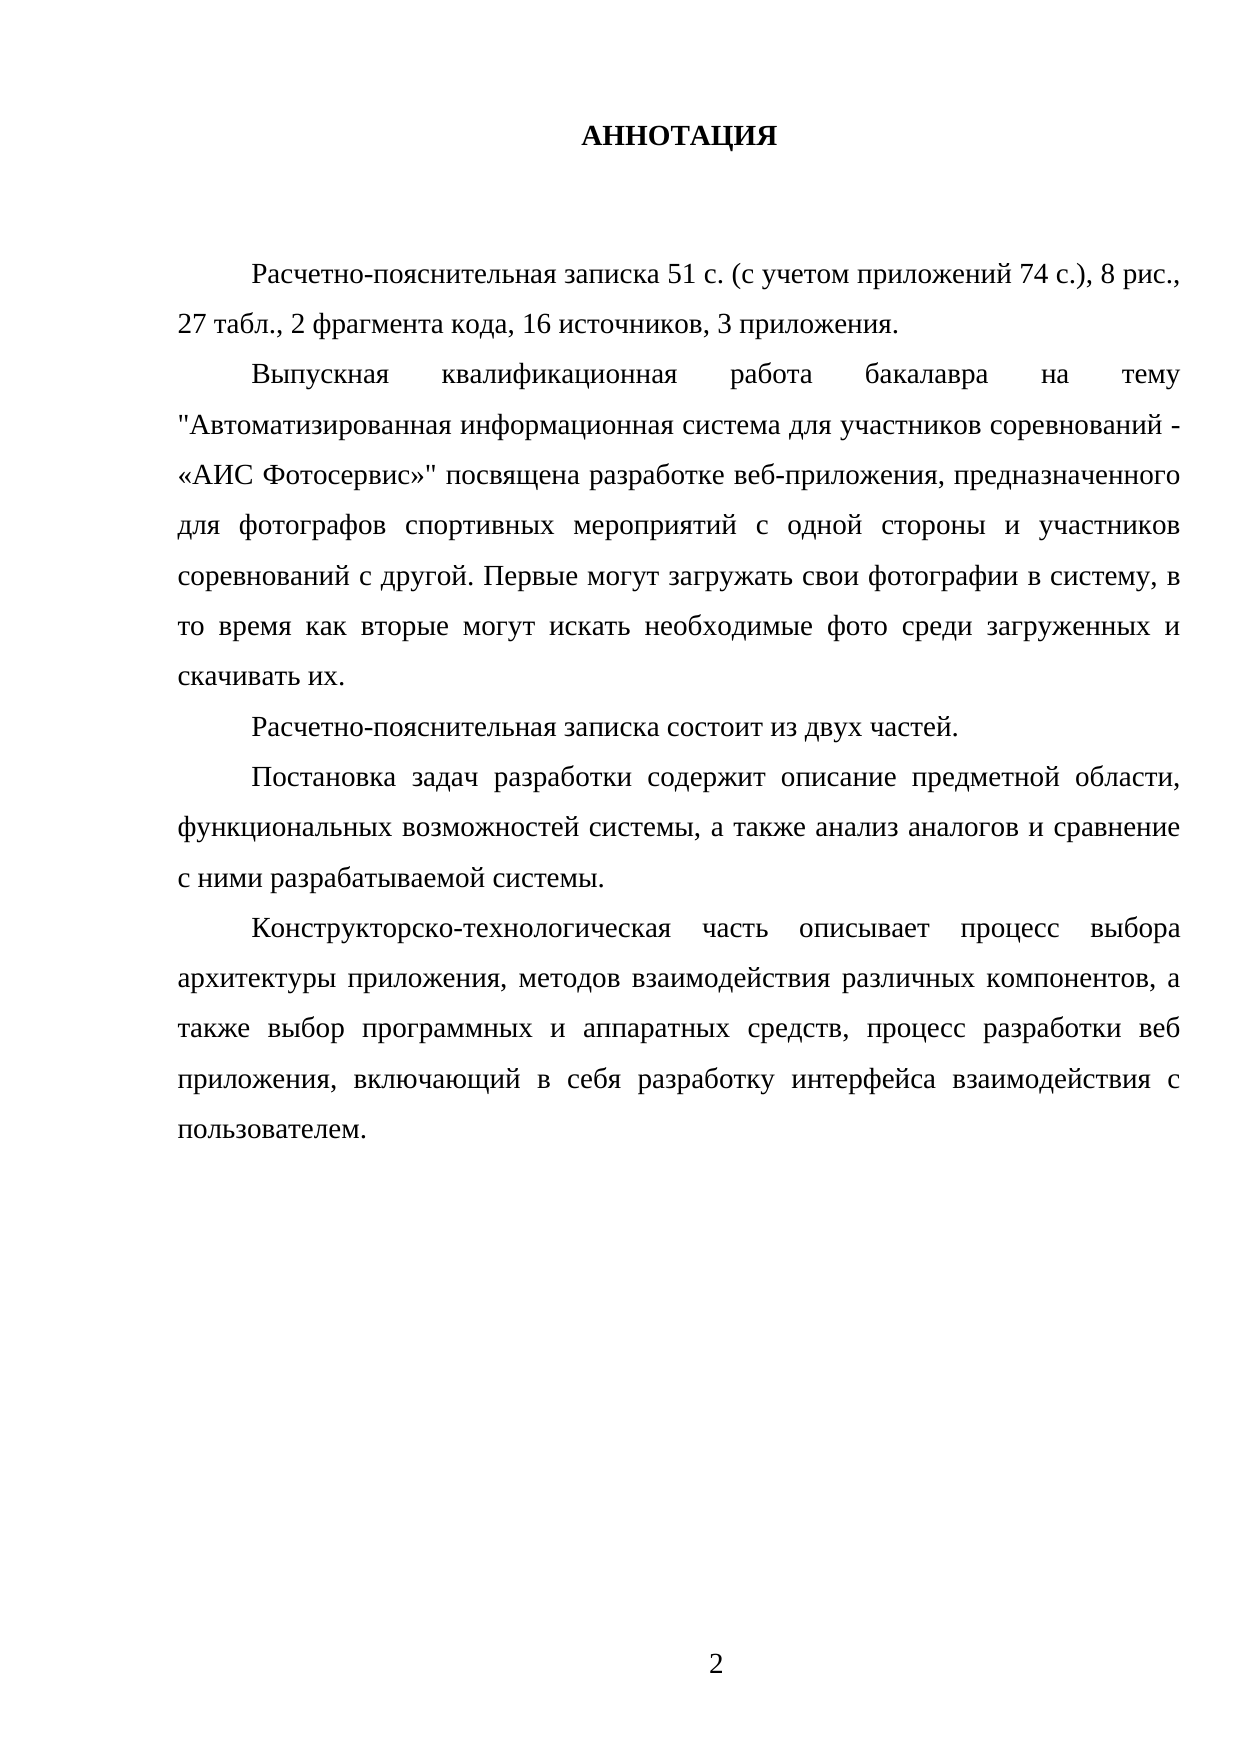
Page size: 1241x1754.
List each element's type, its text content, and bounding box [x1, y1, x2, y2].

text Конструкторско-технологическая часть описывает процесс выбора архитектуры приложения, методов взаимодействия различных компонентов, а также выбор программных и аппаратных средств, процесс разработки веб приложения, включающий в себя разработку интерфейса взаимодействия с пользователем. [177, 910, 1181, 1145]
text Расчетно-пояснительная записка состоит из двух частей. [177, 709, 1181, 742]
text Расчетно-пояснительная записка 51 с. (с учетом приложений 74 с.), 8 рис., 27 табл., 2 фрагмента кода, 16 источников, 3 приложения. [177, 256, 1181, 340]
text АННОТАЦИЯ [177, 118, 1181, 152]
text Постановка задач разработки содержит описание предметной области, функциональных возможностей системы, а также анализ аналогов и сравнение с ними разрабатываемой системы. [177, 759, 1181, 893]
text Выпускная квалификационная работа бакалавра на тему "Автоматизированная информационная система для участников соревнований - «АИС Фотосервис»" посвящена разработке веб-приложения, предназначенного для фотографов спортивных мероприятий с одной стороны и участников соревнований с другой. Первые могут загружать свои фотографии в систему, в то время как вторые могут искать необходимые фото среди загруженных и скачивать их. [177, 357, 1181, 692]
